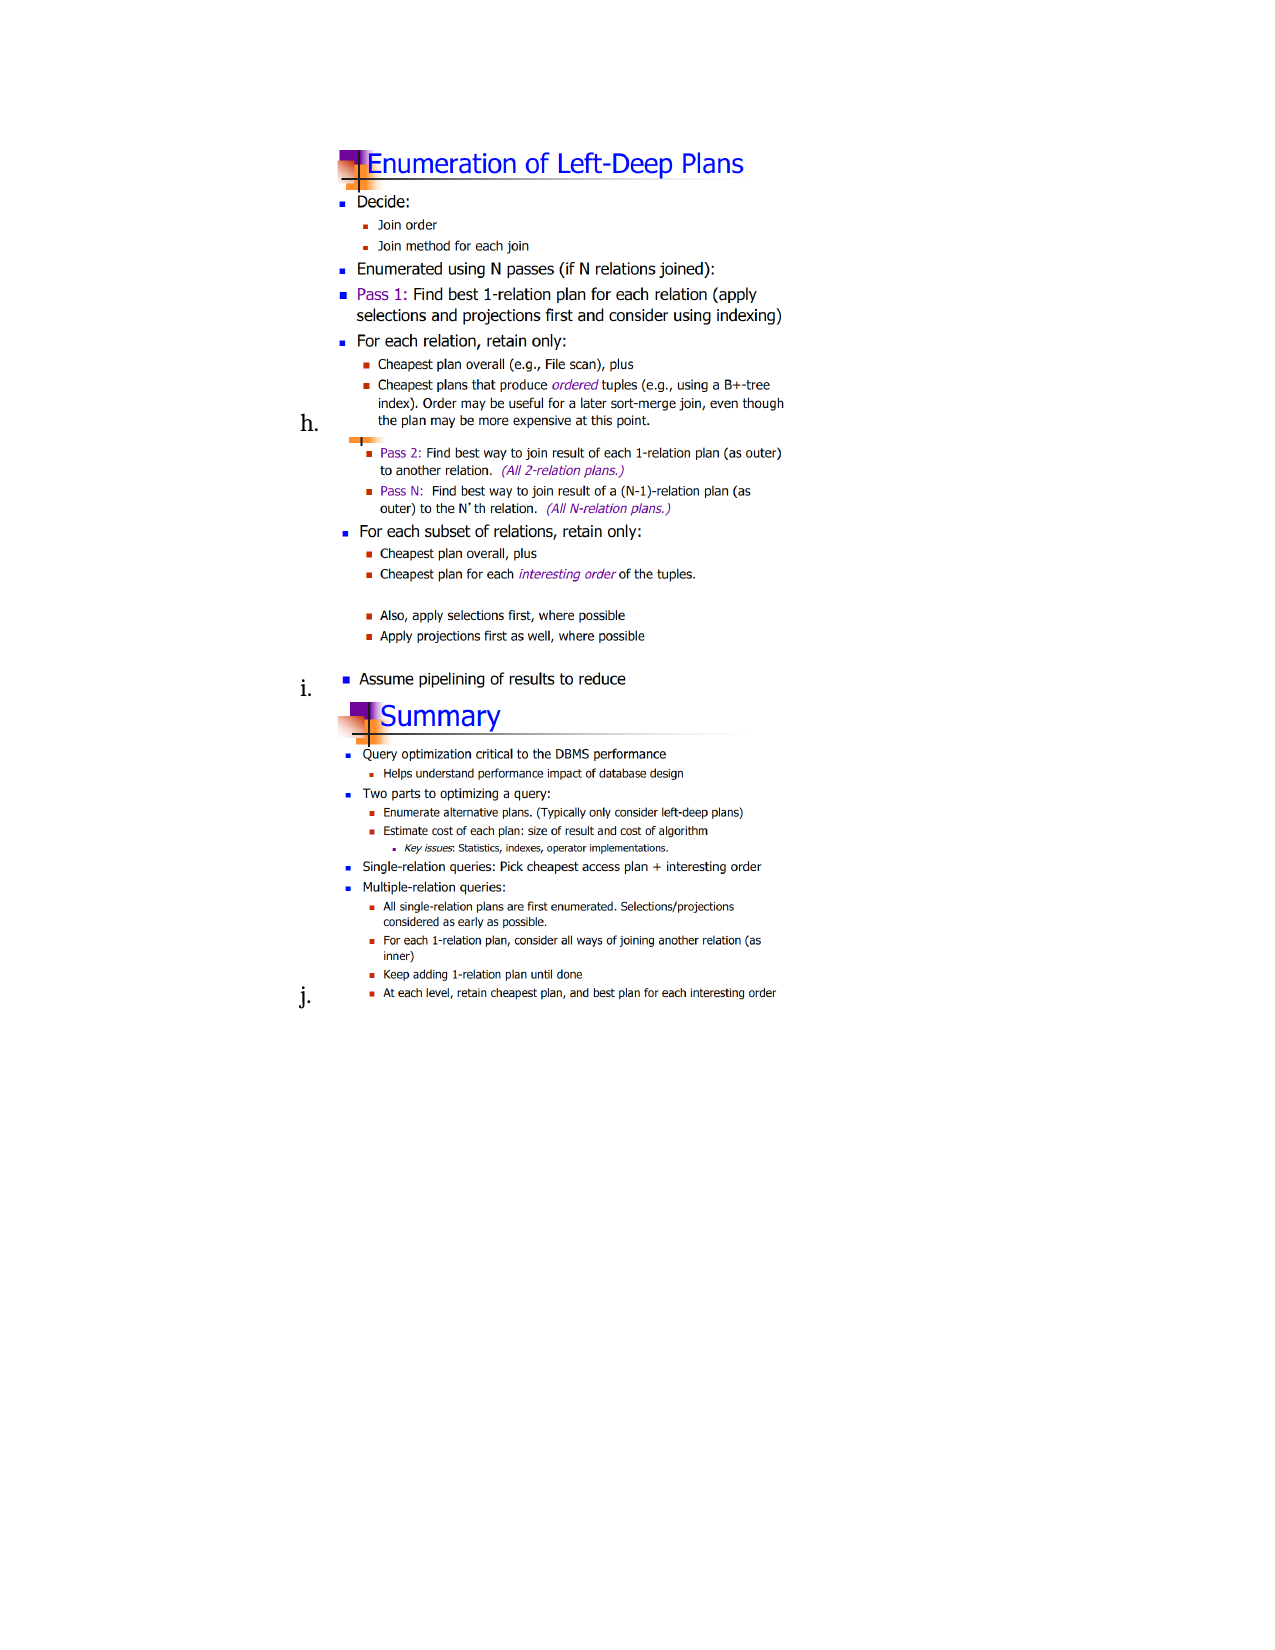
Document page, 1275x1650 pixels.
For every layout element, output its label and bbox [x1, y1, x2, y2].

picture [337, 437, 788, 697]
picture [337, 702, 788, 1004]
picture [337, 150, 790, 432]
